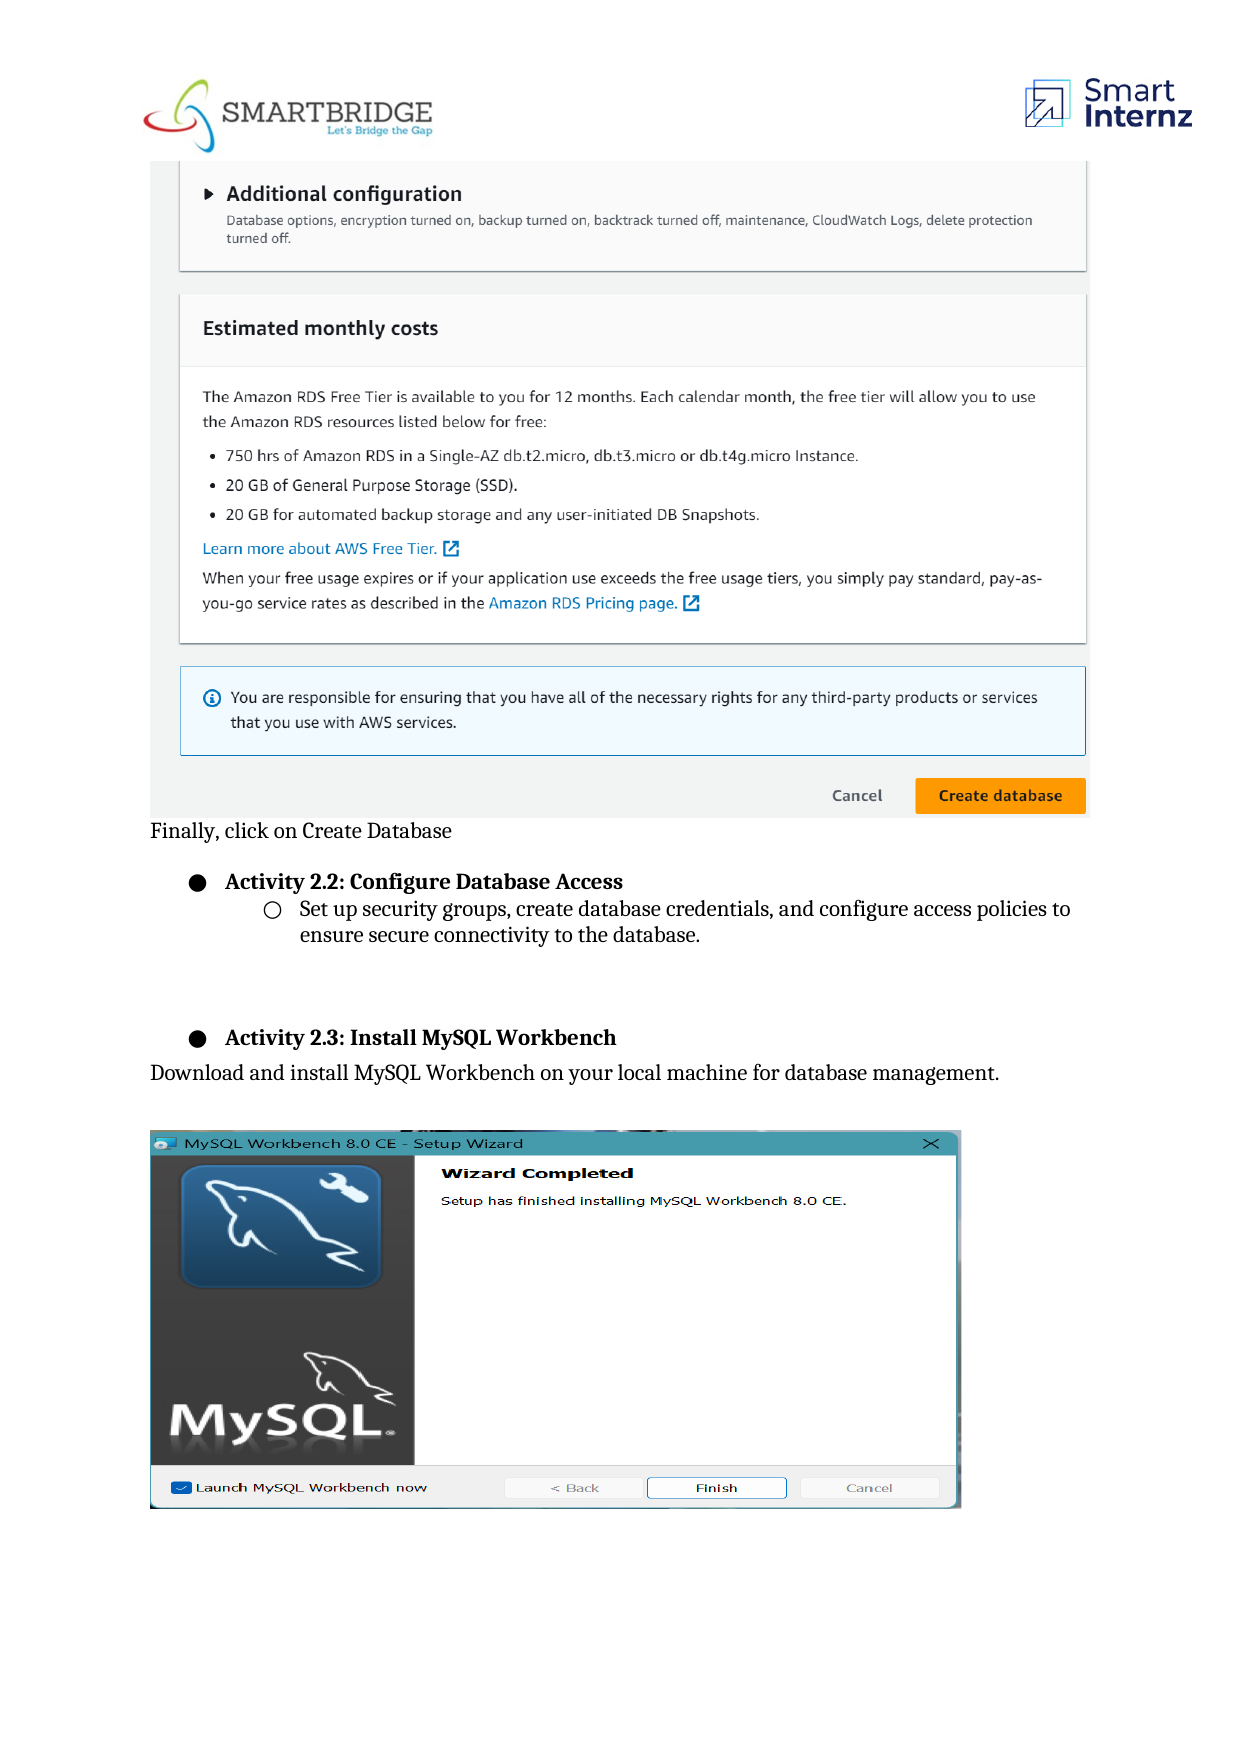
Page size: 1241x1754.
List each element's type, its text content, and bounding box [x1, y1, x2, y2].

picture [150, 161, 1091, 818]
picture [1020, 78, 1197, 127]
picture [150, 1130, 962, 1509]
text Download and install MySQL Workbench on your local machine for database management. [150, 1059, 1090, 1086]
text Finally, click on Create Database [150, 818, 1090, 844]
list Activity 2.3: Install MySQL Workbench [187, 1024, 1090, 1051]
list Activity 2.2: Configure Database Access [187, 869, 1090, 895]
list Set up security groups, create database credentials, and configure access policies to ensure secure connectivity to the database. [262, 895, 1090, 948]
picture [140, 73, 437, 158]
